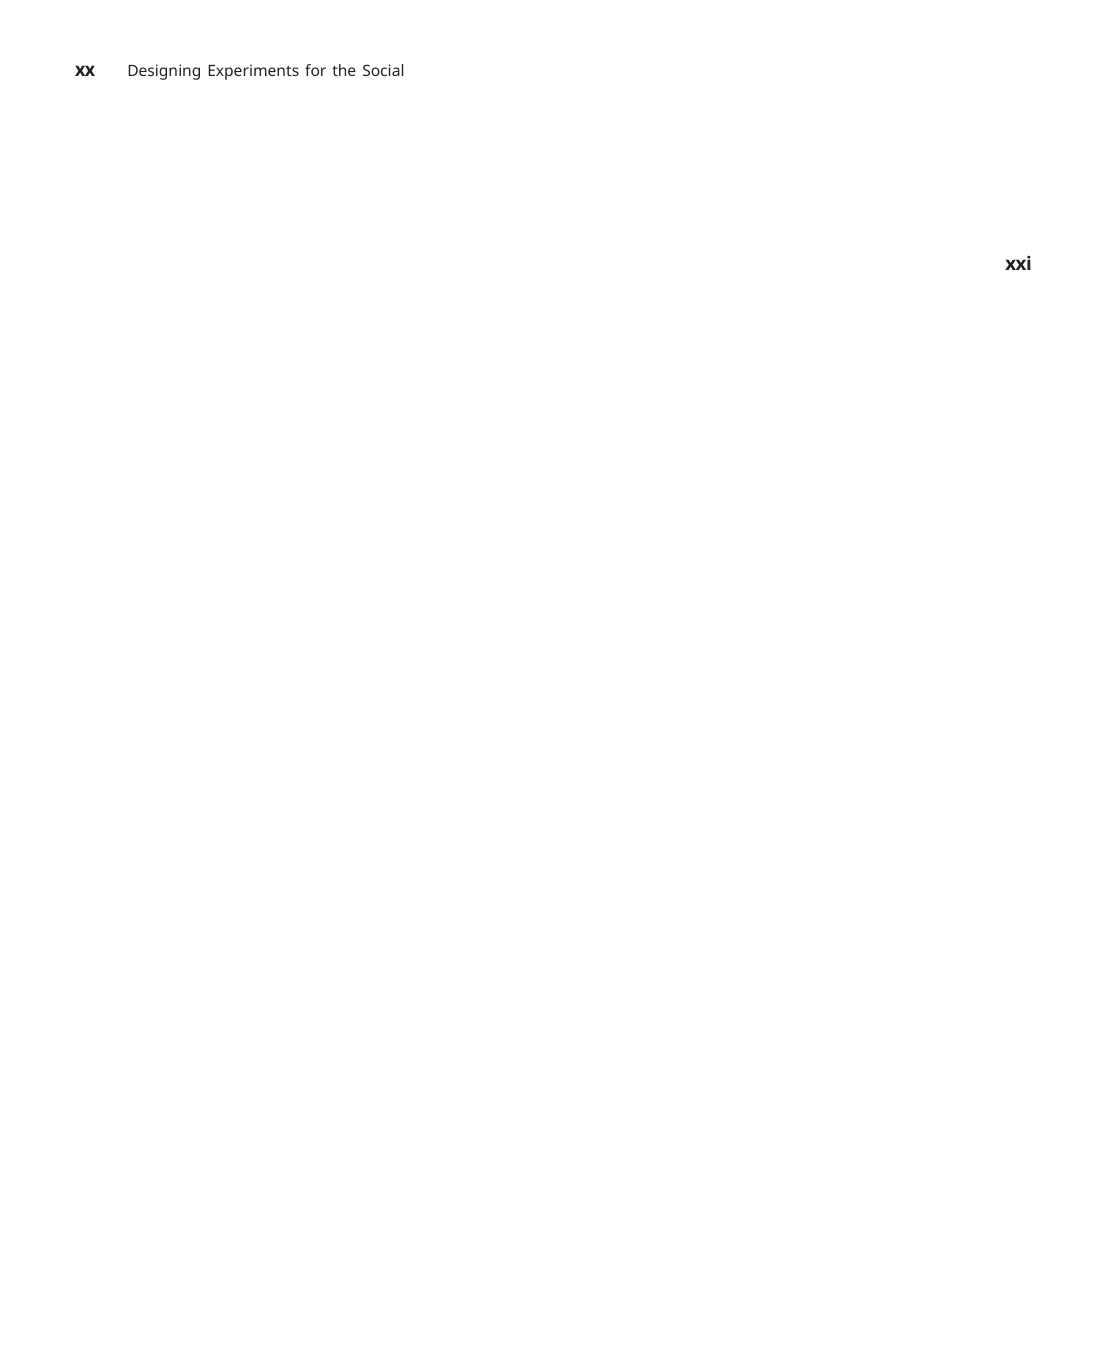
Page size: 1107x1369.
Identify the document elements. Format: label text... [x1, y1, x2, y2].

text xxi [163, 250, 1032, 275]
